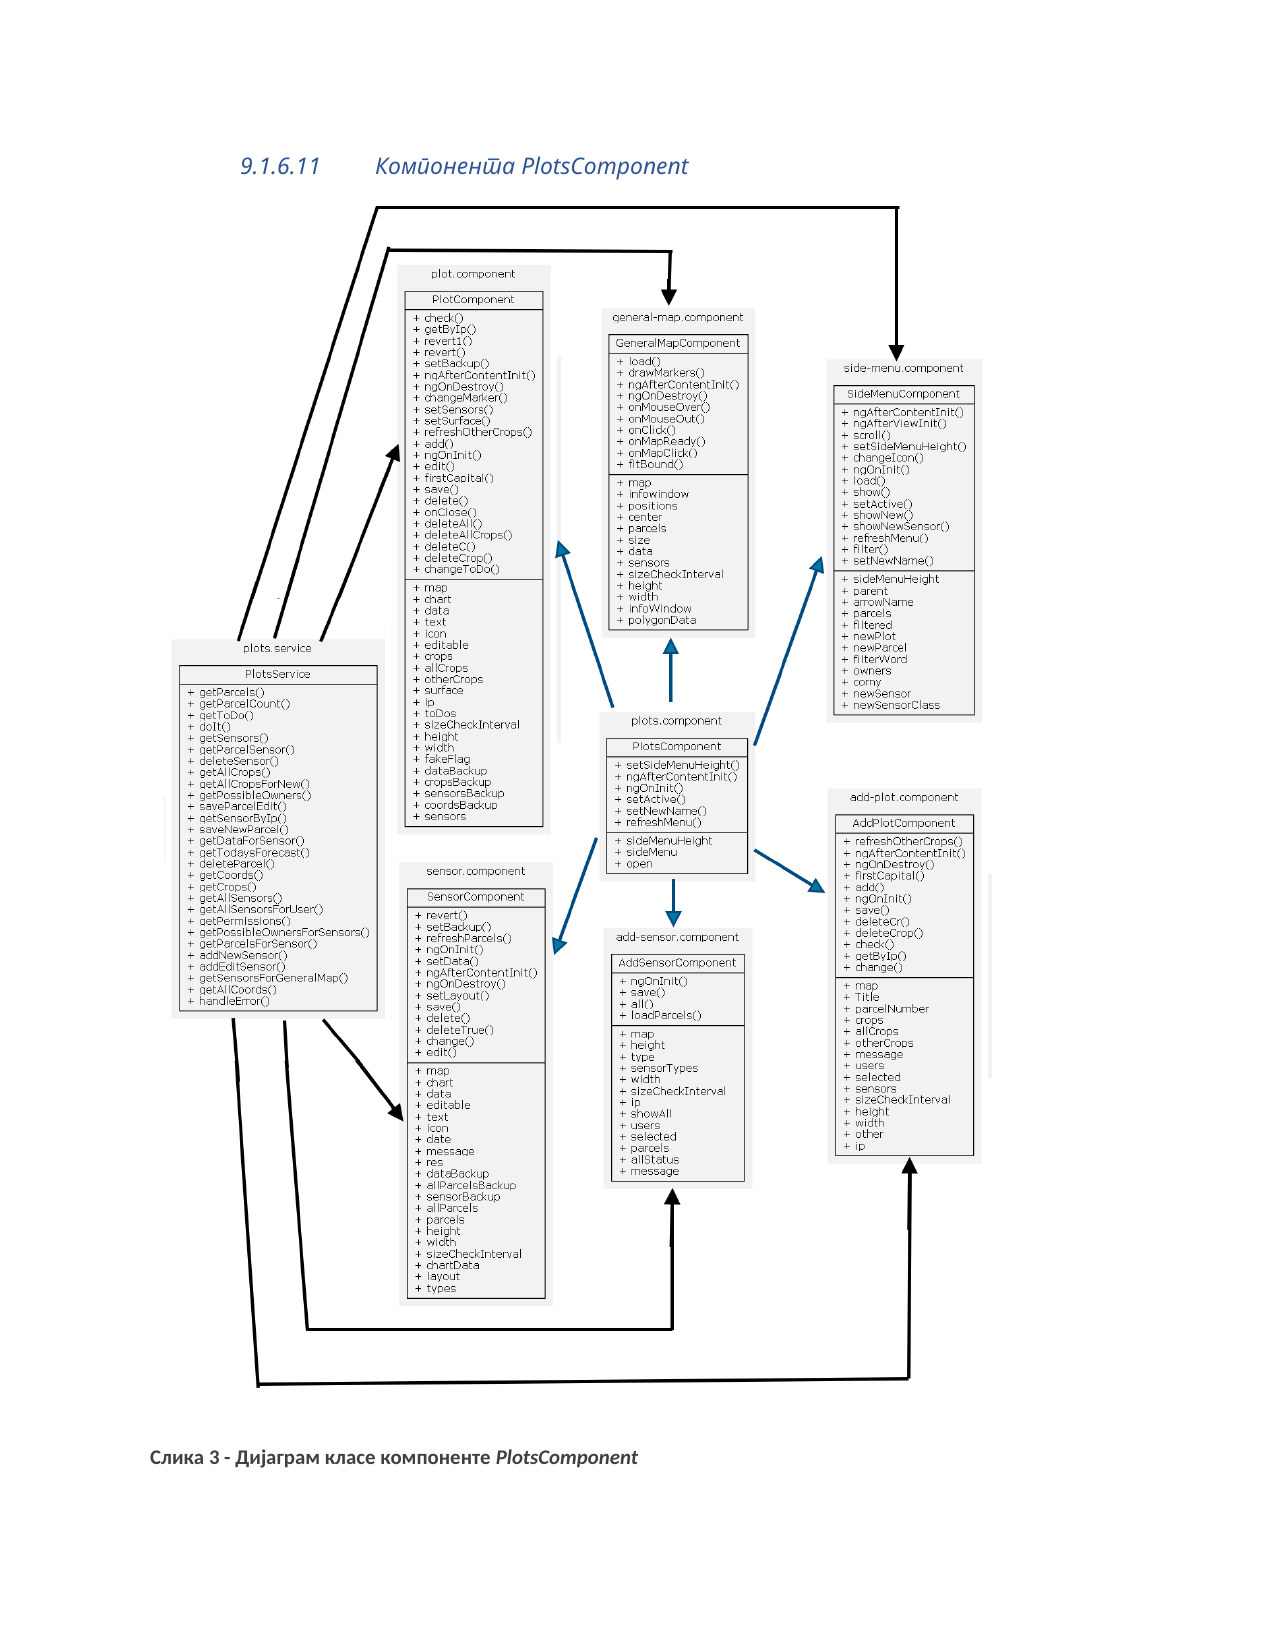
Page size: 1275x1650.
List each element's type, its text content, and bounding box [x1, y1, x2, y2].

subtitle Компонента PlotsComponent [240, 150, 1125, 181]
picture [150, 186, 1023, 1419]
